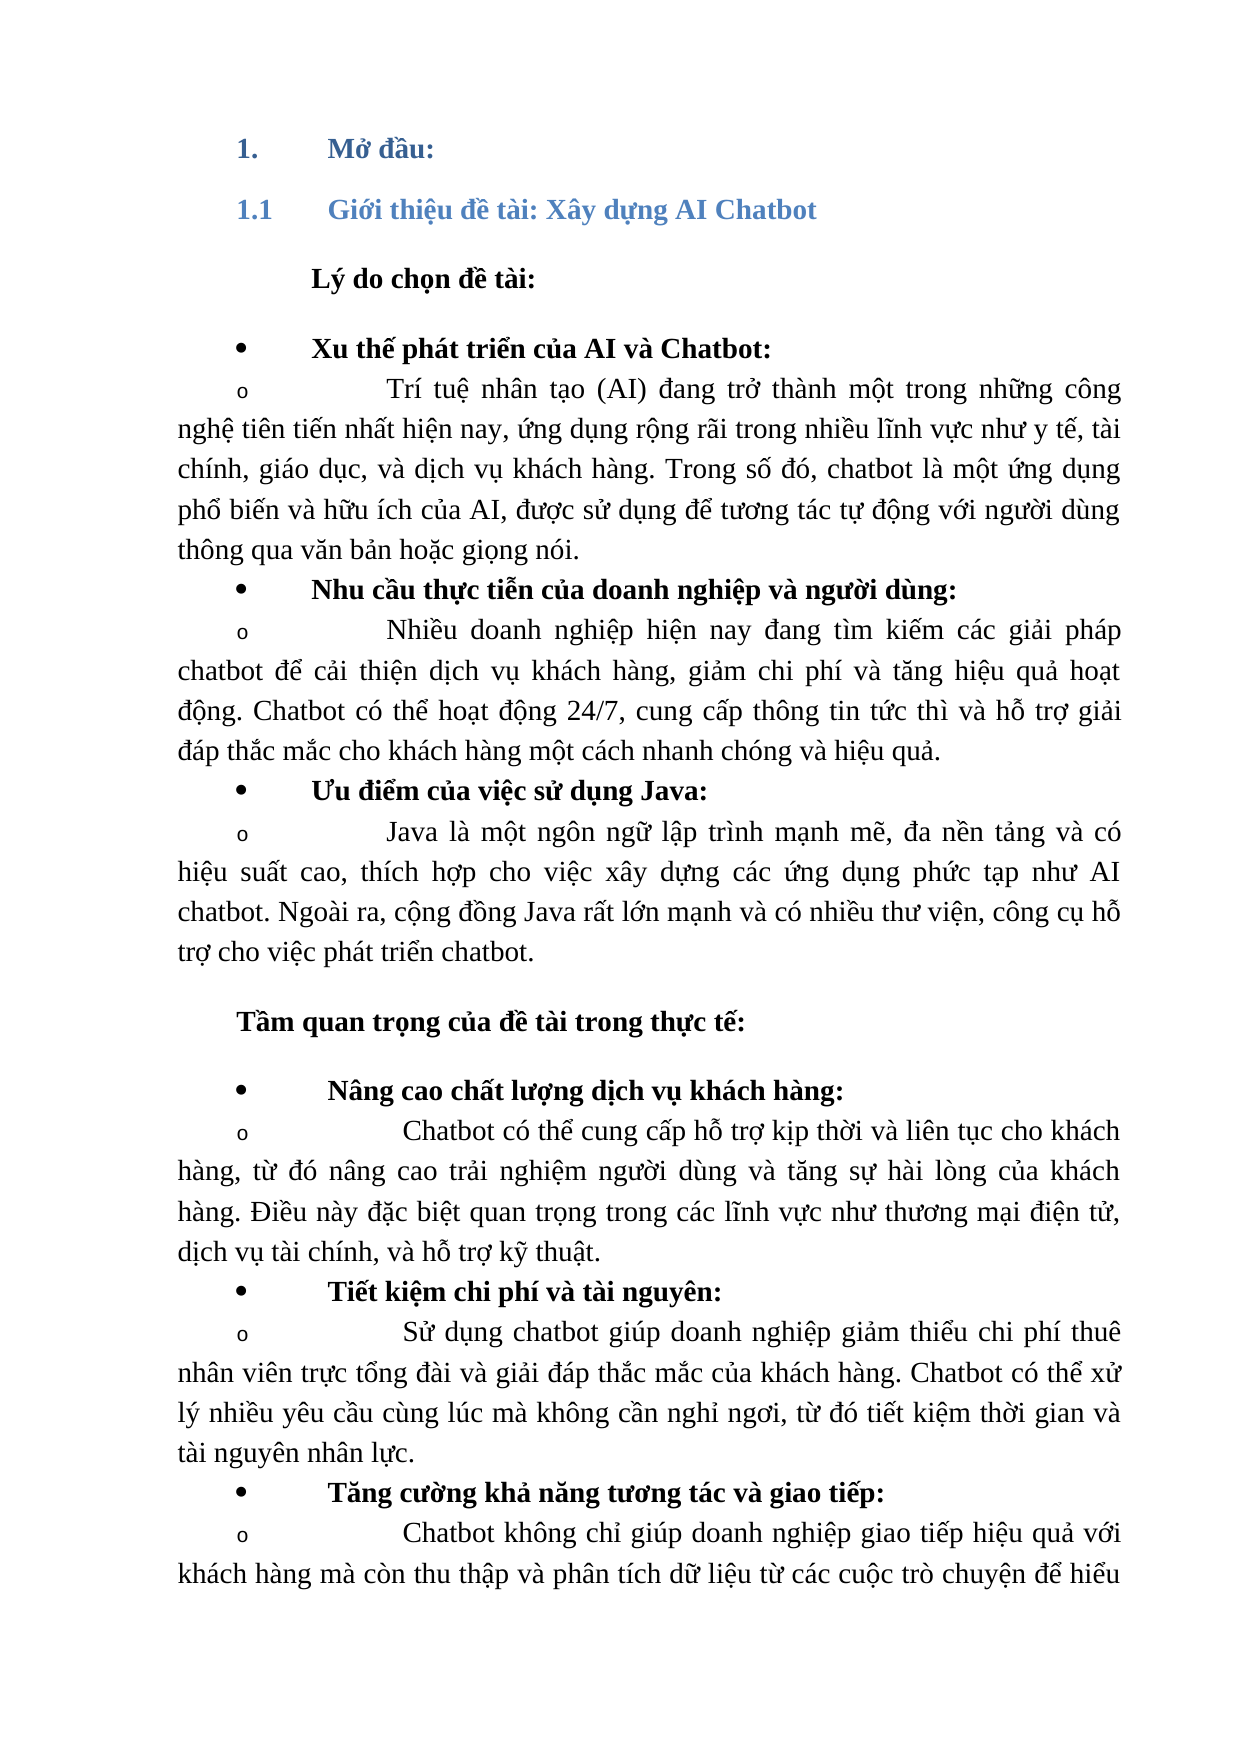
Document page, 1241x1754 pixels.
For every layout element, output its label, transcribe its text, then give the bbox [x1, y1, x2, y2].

list Java là một ngôn ngữ lập trình mạnh mẽ, đa nền tảng và có hiệu suất cao, thích hợp cho việc xây dựng các ứng dụng phức tạp như AI chatbot. Ngoài ra, cộng đồng Java rất lớn mạnh và có nhiều thư viện, công cụ hỗ trợ cho việc phát triển chatbot. [177, 814, 1122, 968]
list Ưu điểm của việc sử dụng Java: [177, 773, 1122, 807]
list Nhu cầu thực tiễn của doanh nghiệp và người dùng: [177, 572, 1122, 606]
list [177, 1516, 1122, 1589]
list Chatbot có thể cung cấp hỗ trợ kịp thời và liên tục cho khách hàng, từ đó nâng cao trải nghiệm người dùng và tăng sự hài lòng của khách hàng. Điều này đặc biệt quan trọng trong các lĩnh vực như thương mại điện tử, dịch vụ tài chính, và hỗ trợ kỹ thuật. [177, 1113, 1122, 1267]
list Trí tuệ nhân tạo (AI) đang trở thành một trong những công nghệ tiên tiến nhất hiện nay, ứng dụng rộng rãi trong nhiều lĩnh vực như y tế, tài chính, giáo dục, và dịch vụ khách hàng. Trong số đó, chatbot là một ứng dụng phổ biến và hữu ích của AI, được sử dụng để tương tác tự động với người dùng thông qua văn bản hoặc giọng nói. [177, 371, 1122, 566]
text Lý do chọn đề tài: [236, 261, 1122, 295]
list Tiết kiệm chi phí và tài nguyên: [177, 1274, 1122, 1308]
list Nhiều doanh nghiệp hiện nay đang tìm kiếm các giải pháp chatbot để cải thiện dịch vụ khách hàng, giảm chi phí và tăng hiệu quả hoạt động. Chatbot có thể hoạt động 24/7, cung cấp thông tin tức thì và hỗ trợ giải đáp thắc mắc cho khách hàng một cách nhanh chóng và hiệu quả. [177, 612, 1122, 767]
list Xu thế phát triển của AI và Chatbot: [177, 331, 1122, 364]
list Nâng cao chất lượng dịch vụ khách hàng: [177, 1073, 1122, 1107]
list Tăng cường khả năng tương tác và giao tiếp: [177, 1475, 1122, 1509]
subtitle Giới thiệu đề tài: Xây dựng AI Chatbot [177, 192, 1122, 226]
text Tầm quan trọng của đề tài trong thực tế: [177, 1004, 1122, 1037]
subtitle Mở đầu: [177, 131, 1122, 164]
list Sử dụng chatbot giúp doanh nghiệp giảm thiểu chi phí thuê nhân viên trực tổng đài và giải đáp thắc mắc của khách hàng. Chatbot có thể xử lý nhiều yêu cầu cùng lúc mà không cần nghỉ ngơi, từ đó tiết kiệm thời gian và tài nguyên nhân lực. [177, 1314, 1122, 1469]
